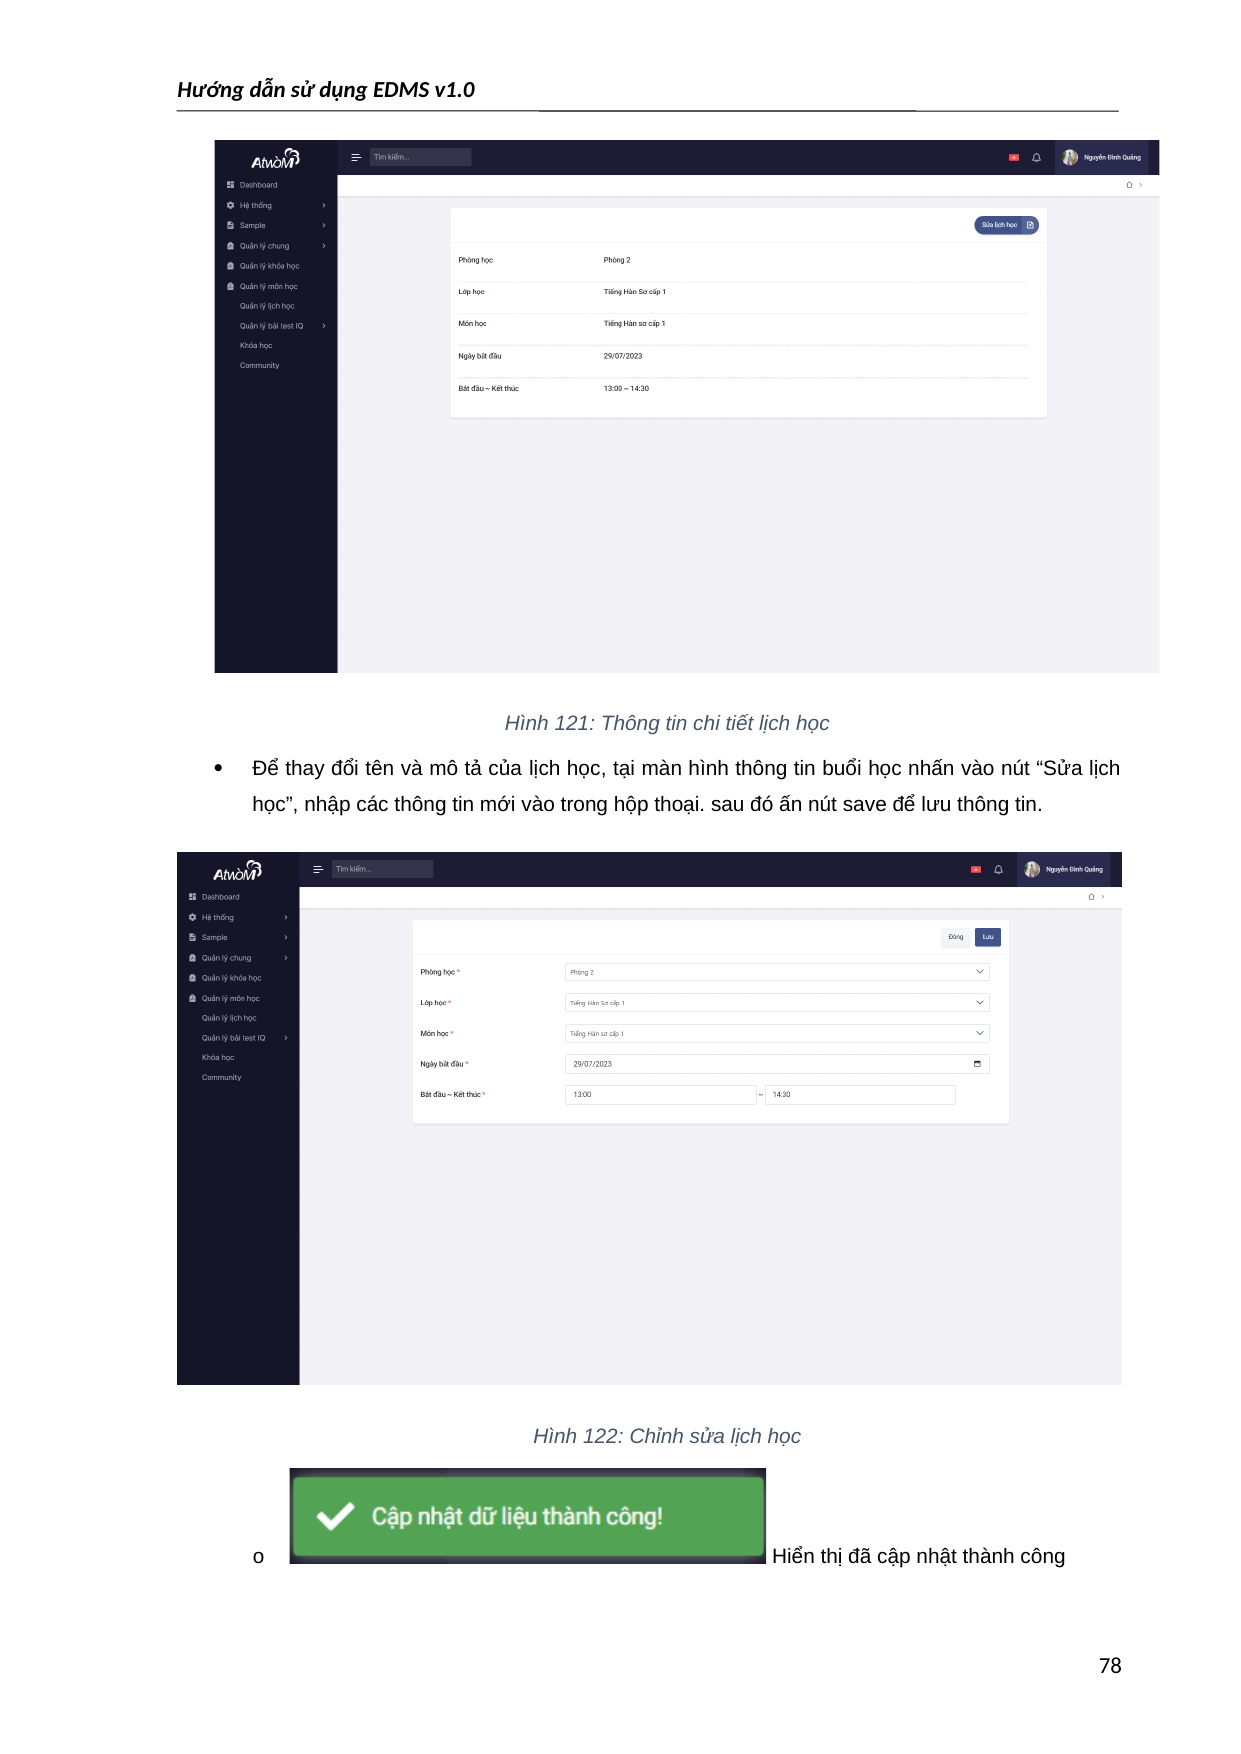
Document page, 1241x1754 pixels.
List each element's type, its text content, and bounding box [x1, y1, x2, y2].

list Để thay đổi tên và mô tả của lịch học, tại màn hình thông tin buổi học nhấn vào nút “Sửa lịch học”, nhập các thông tin mới vào trong hộp thoại. sau đó ấn nút save để lưu thông tin. [214, 756, 1122, 816]
picture [177, 852, 1122, 1385]
text Hình 7.4.5 : Thông tin chi tiết lịch học [214, 711, 1122, 735]
picture [214, 140, 1160, 673]
text Hình 7.3.6 : Chỉnh sửa lịch học [214, 1423, 1122, 1447]
picture [289, 1468, 767, 1564]
